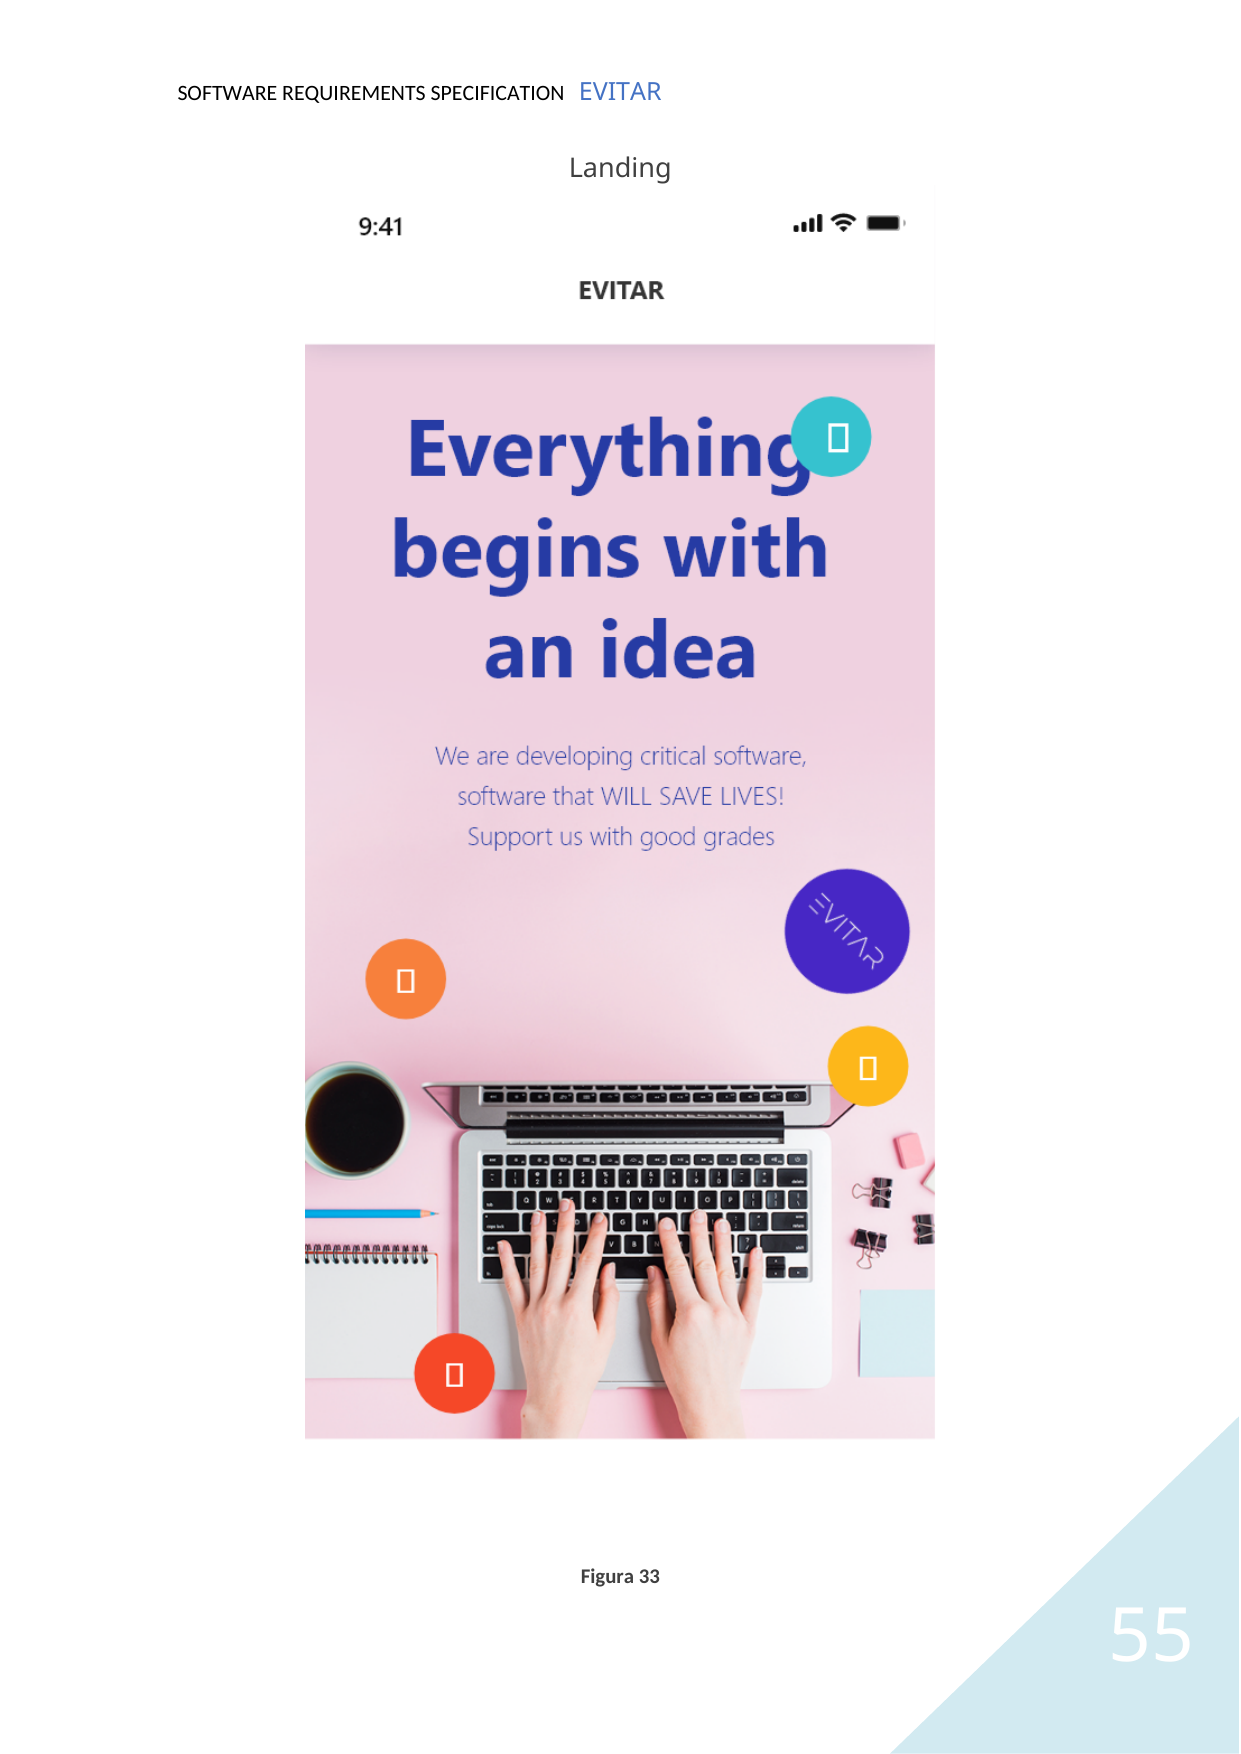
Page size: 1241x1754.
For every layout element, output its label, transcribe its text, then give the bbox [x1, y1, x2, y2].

subtitle Landing [177, 148, 1063, 185]
picture [305, 185, 936, 1548]
text Figura 33 [177, 1563, 1063, 1588]
